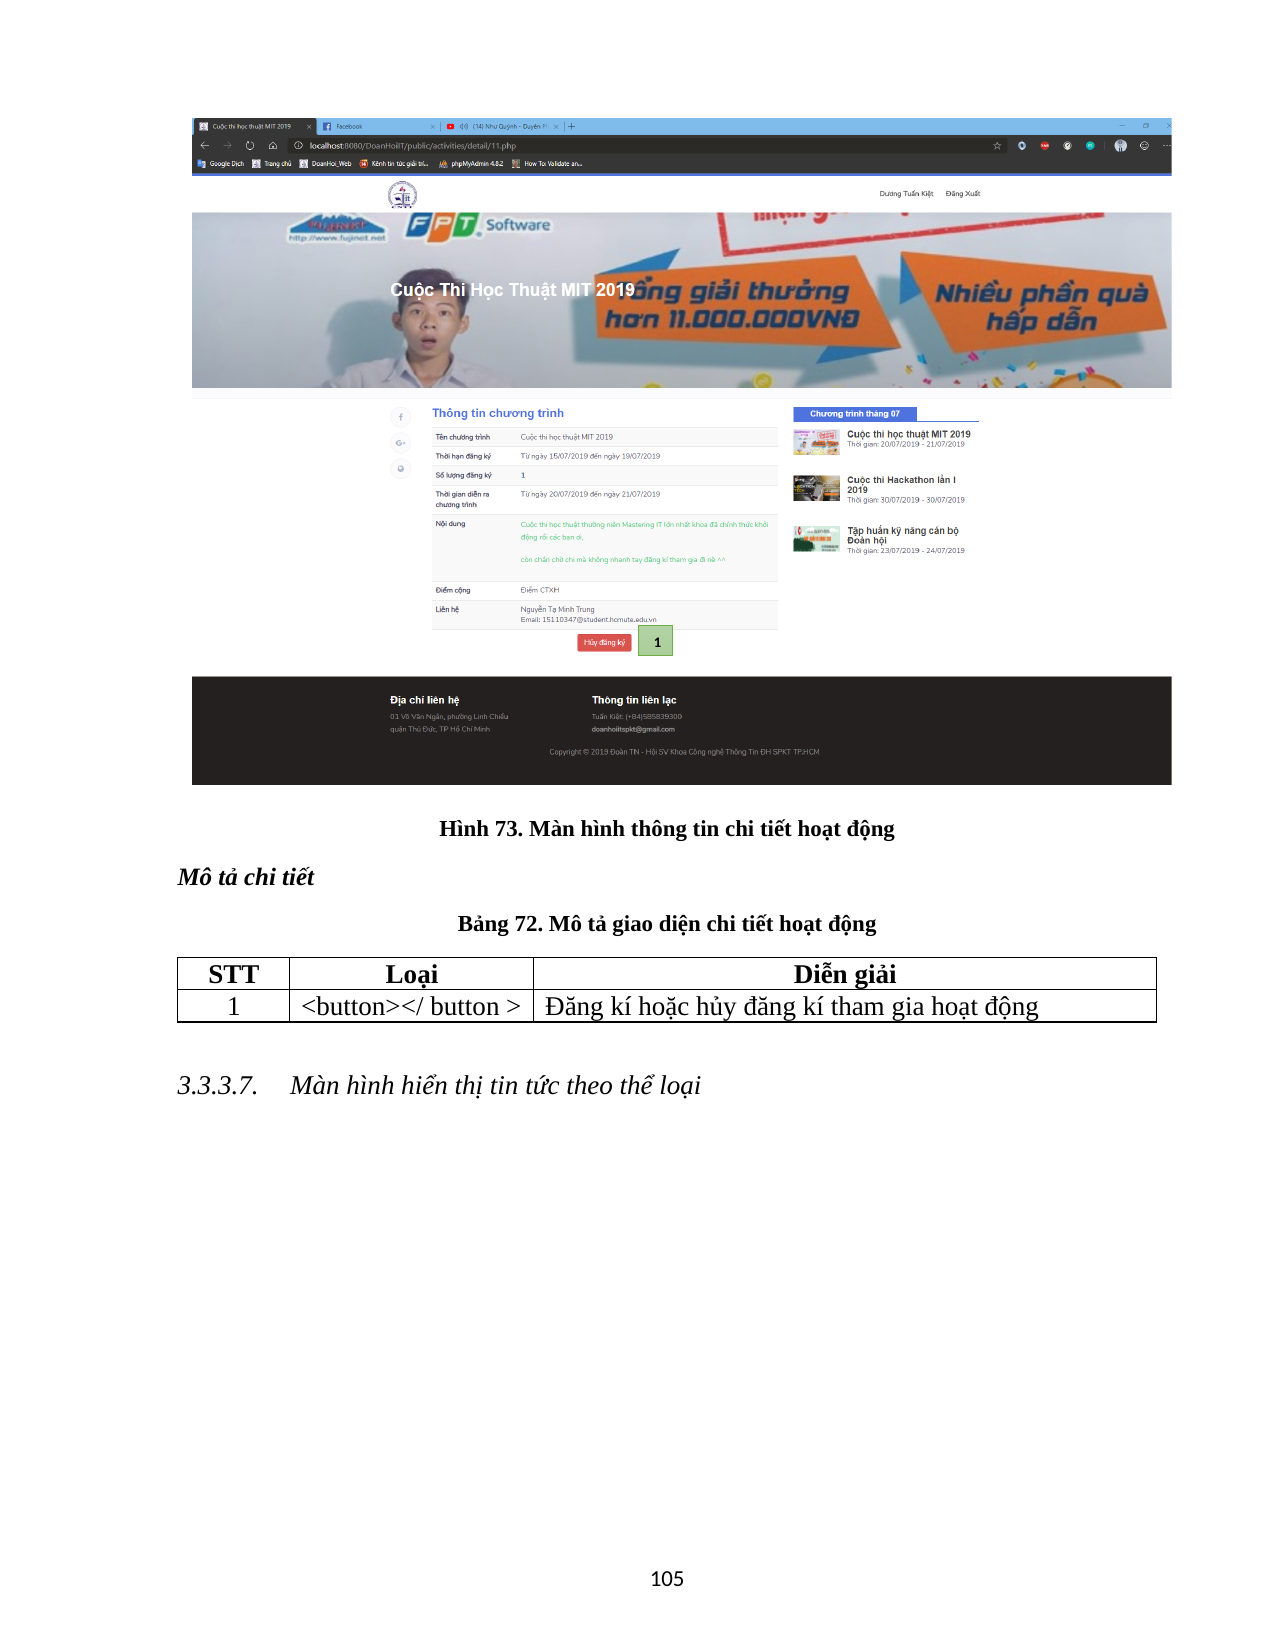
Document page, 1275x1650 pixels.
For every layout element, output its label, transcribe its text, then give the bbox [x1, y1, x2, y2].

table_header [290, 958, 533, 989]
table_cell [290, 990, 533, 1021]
list Màn hình hiển thị tin tức theo thể loại [177, 1069, 1157, 1100]
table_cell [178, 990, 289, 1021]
picture [192, 118, 1172, 785]
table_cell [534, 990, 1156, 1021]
text Bảng 72. Mô tả giao diện chi tiết hoạt động [177, 910, 1157, 936]
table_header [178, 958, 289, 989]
text Mô tả chi tiết [177, 862, 1157, 891]
text Hình 73. Màn hình thông tin chi tiết hoạt động [177, 815, 1157, 841]
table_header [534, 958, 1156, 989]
